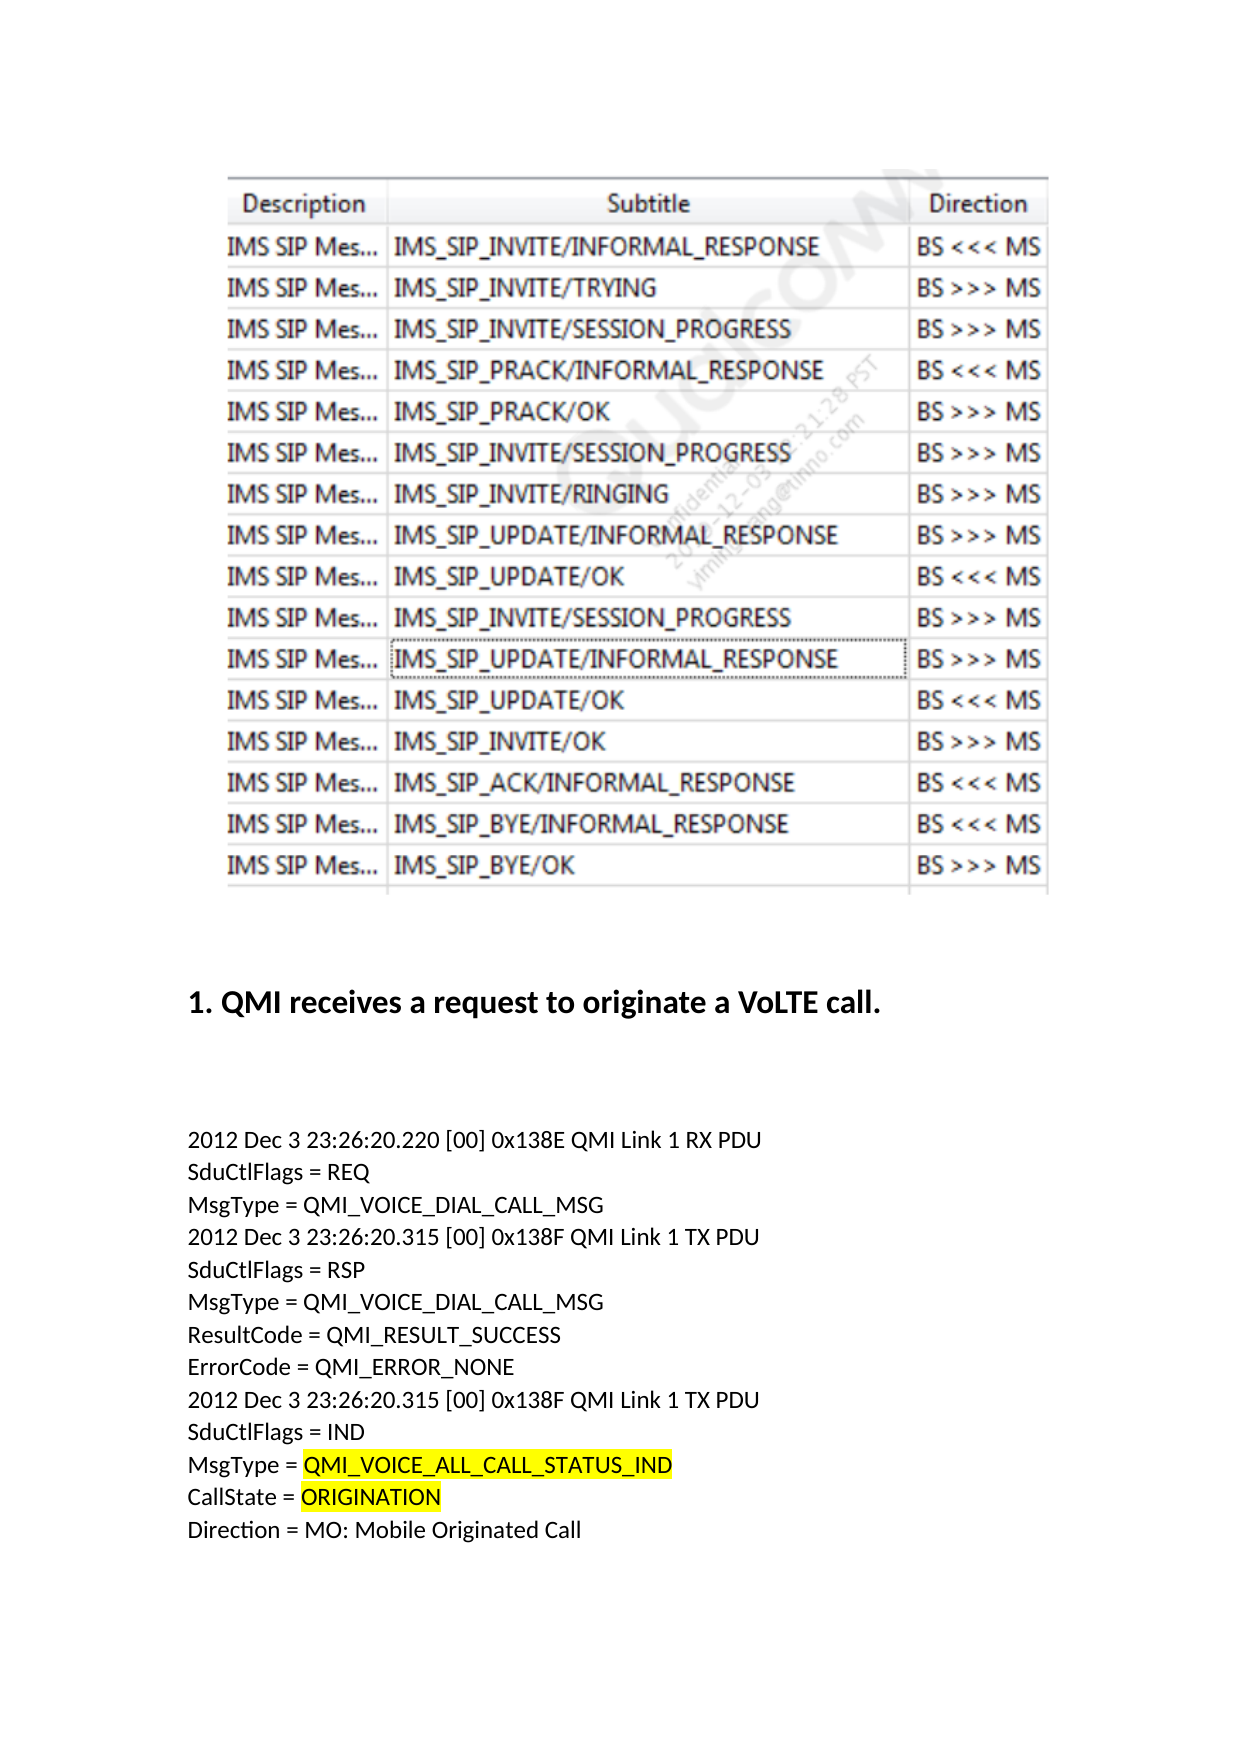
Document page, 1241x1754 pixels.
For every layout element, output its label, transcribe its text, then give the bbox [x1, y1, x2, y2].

text MsgType = QMI_VOICE_DIAL_CALL_MSG [187, 1285, 1053, 1318]
subtitle 1. QMI receives a request to originate a VoLTE call. [187, 969, 1053, 1034]
text MsgType = QMI_VOICE_ALL_CALL_STATUS_IND [187, 1448, 1053, 1480]
text SduCtlFlags = REQ [187, 1155, 1053, 1188]
text CallState = ORIGINATION [187, 1480, 1053, 1513]
text ErrorCode = QMI_ERROR_NONE [187, 1350, 1053, 1383]
picture [187, 169, 1053, 902]
text SduCtlFlags = IND [187, 1415, 1053, 1448]
text ResultCode = QMI_RESULT_SUCCESS [187, 1318, 1053, 1350]
text Direction = MO: Mobile Originated Call [187, 1513, 1053, 1545]
text MsgType = QMI_VOICE_DIAL_CALL_MSG [187, 1188, 1053, 1220]
text SduCtlFlags = RSP [187, 1253, 1053, 1285]
text 2012 Dec 3 23:26:20.315 [00] 0x138F QMI Link 1 TX PDU [187, 1220, 1053, 1253]
text 2012 Dec 3 23:26:20.220 [00] 0x138E QMI Link 1 RX PDU [187, 1123, 1053, 1155]
text 2012 Dec 3 23:26:20.315 [00] 0x138F QMI Link 1 TX PDU [187, 1383, 1053, 1415]
